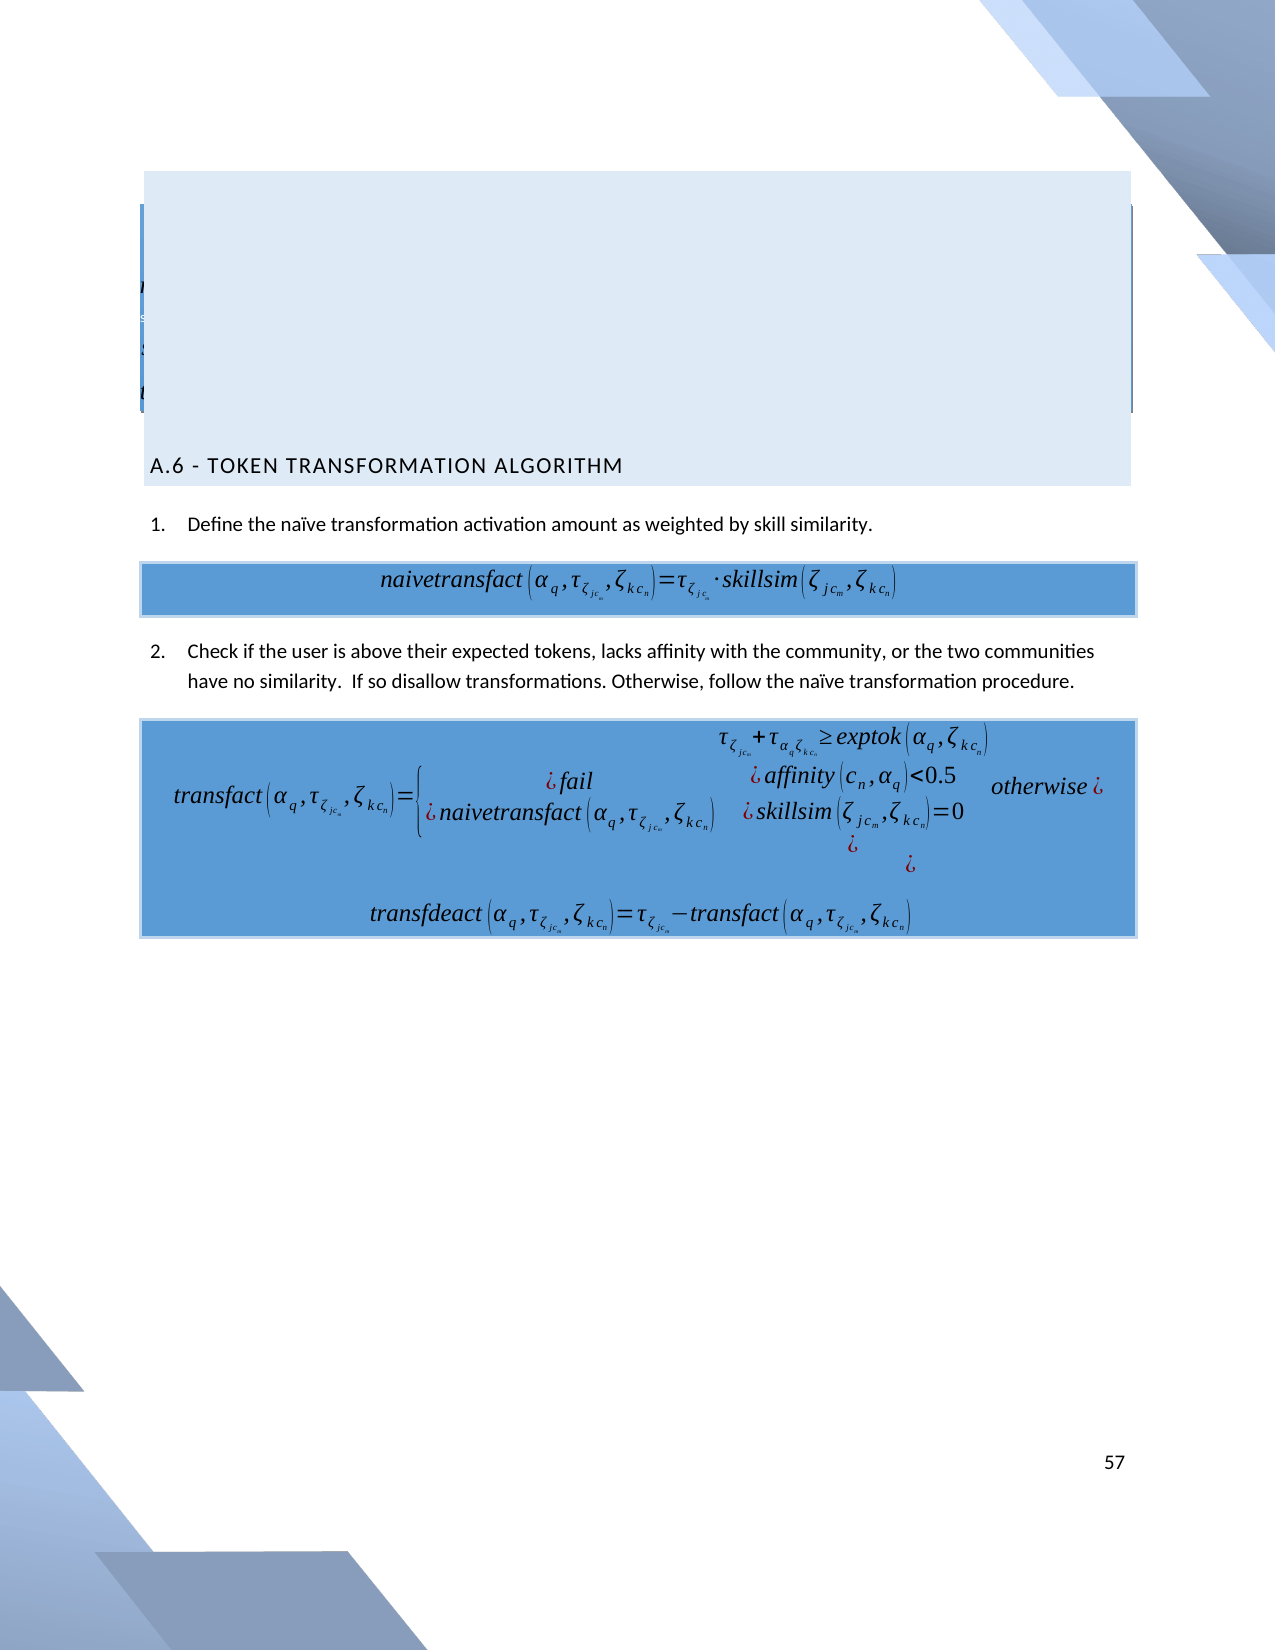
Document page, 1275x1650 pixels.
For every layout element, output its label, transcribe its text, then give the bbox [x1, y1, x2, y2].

subtitle A.6 - Token Transformation Algorithm [150, 177, 1125, 480]
table_header [142, 721, 1135, 936]
list Check if the user is above their expected tokens, lacks affinity with the community, or the two communities have no similarity. If so disallow transformations. Otherwise, follow the naïve transformation procedure. [150, 639, 1125, 693]
table_header [142, 564, 1135, 615]
list Define the naïve transformation activation amount as weighted by skill similarity. [150, 511, 1125, 536]
